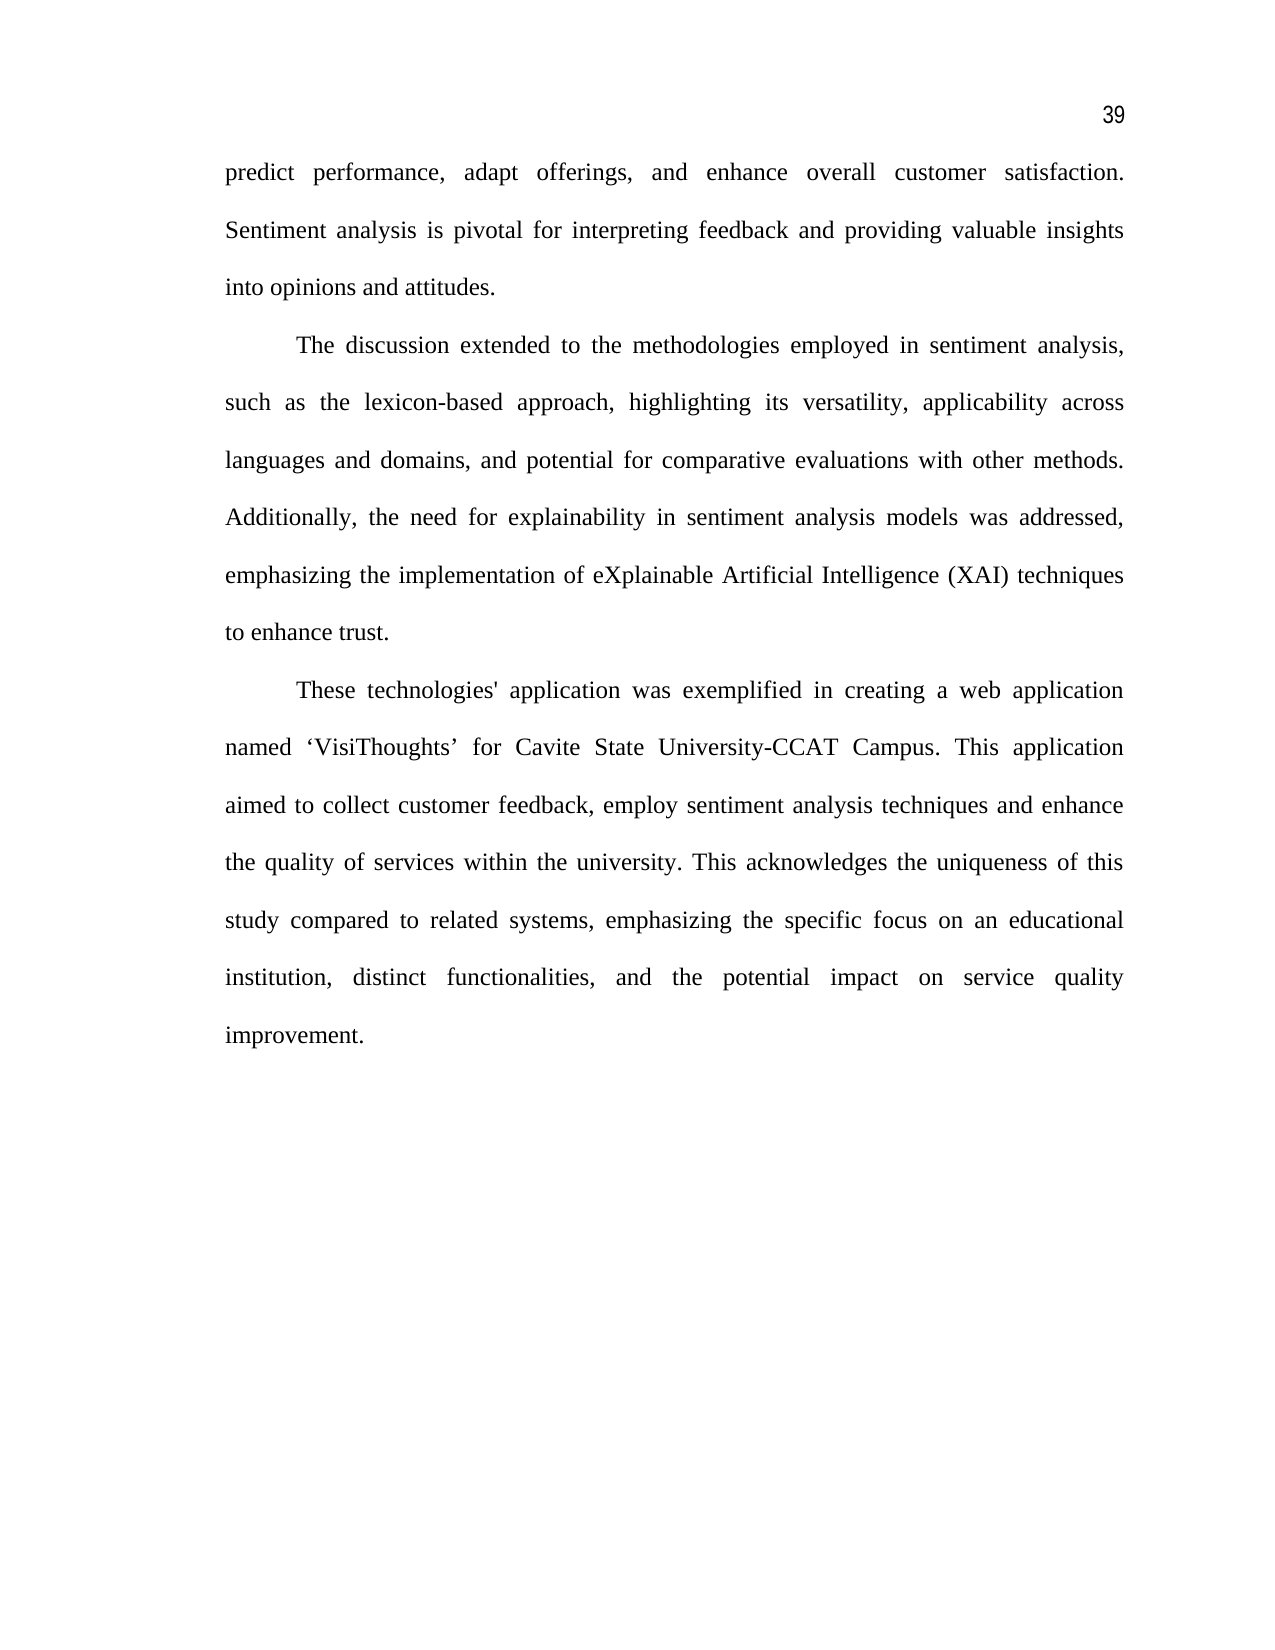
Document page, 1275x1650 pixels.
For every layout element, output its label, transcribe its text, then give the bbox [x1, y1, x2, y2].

text The discussion extended to the methodologies employed in sentiment analysis, such as the lexicon-based approach, highlighting its versatility, applicability across languages and domains, and potential for comparative evaluations with other methods. Additionally, the need for explainability in sentiment analysis models was addressed, emphasizing the implementation of eXplainable Artificial Intelligence (XAI) techniques to enhance trust. [225, 330, 1125, 646]
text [225, 157, 1125, 301]
text These technologies' application was exemplified in creating a web application named ‘VisiThoughts’ for Cavite State University-CCAT Campus. This application aimed to collect customer feedback, employ sentiment analysis techniques and enhance the quality of services within the university. This acknowledges the uniqueness of this study compared to related systems, emphasizing the specific focus on an educational institution, distinct functionalities, and the potential impact on service quality improvement. [225, 675, 1125, 1048]
